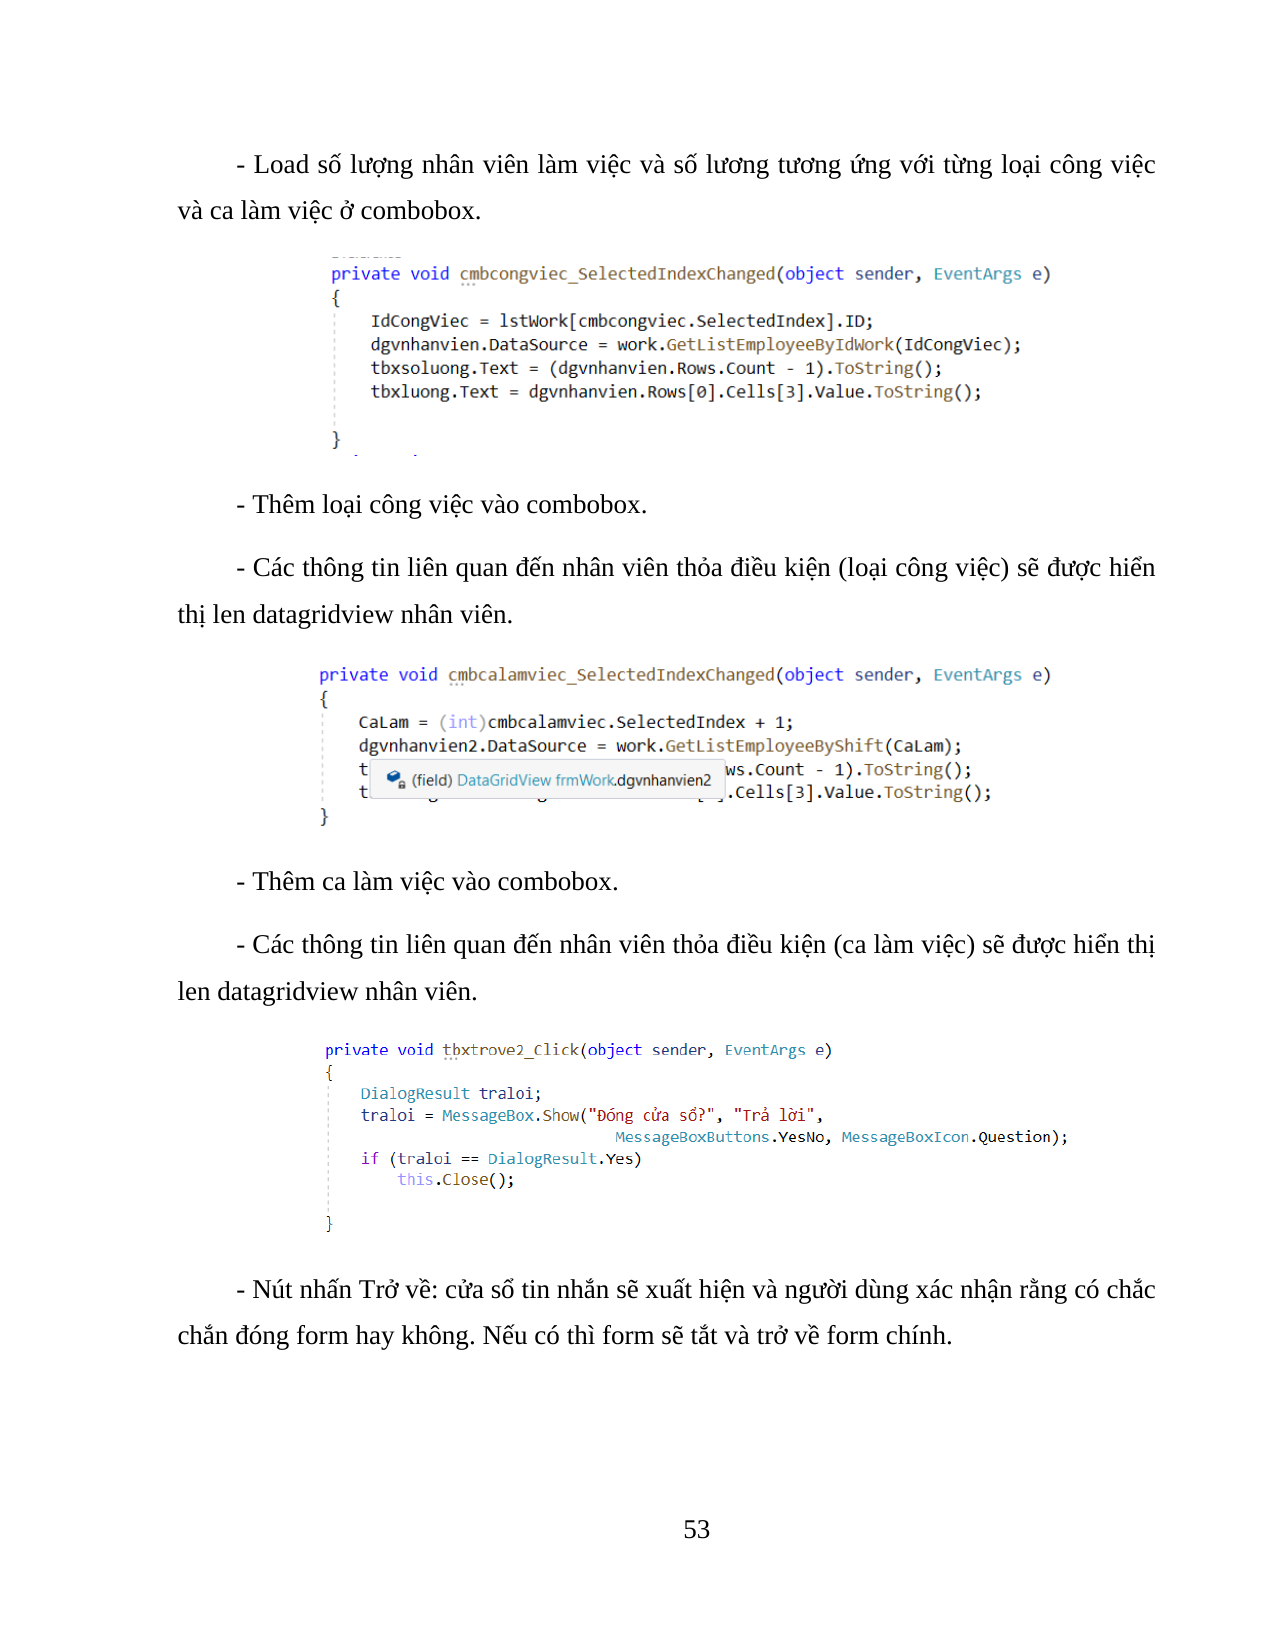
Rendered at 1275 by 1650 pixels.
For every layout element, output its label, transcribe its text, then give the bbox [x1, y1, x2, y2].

text - Các thông tin liên quan đến nhân viên thỏa điều kiện (loại công việc) sẽ được hiển thị len datagridview nhân viên. [177, 551, 1157, 629]
picture [323, 257, 1070, 456]
picture [312, 661, 1081, 833]
text - Các thông tin liên quan đến nhân viên thỏa điều kiện (ca làm việc) sẽ được hiển thị len datagridview nhân viên. [177, 928, 1157, 1006]
text - Thêm ca làm việc vào combobox. [177, 865, 1157, 896]
text - Nút nhấn Trở về: cửa sổ tin nhắn sẽ xuất hiện và người dùng xác nhận rằng có chắc chắn đóng form hay không. Nếu có thì form sẽ tắt và trở về form chính. [177, 1273, 1157, 1351]
picture [314, 1038, 1079, 1241]
text - Thêm loại công việc vào combobox. [177, 488, 1157, 519]
text - Load số lượng nhân viên làm việc và số lương tương ứng với từng loại công việc và ca làm việc ở combobox. [177, 148, 1157, 226]
